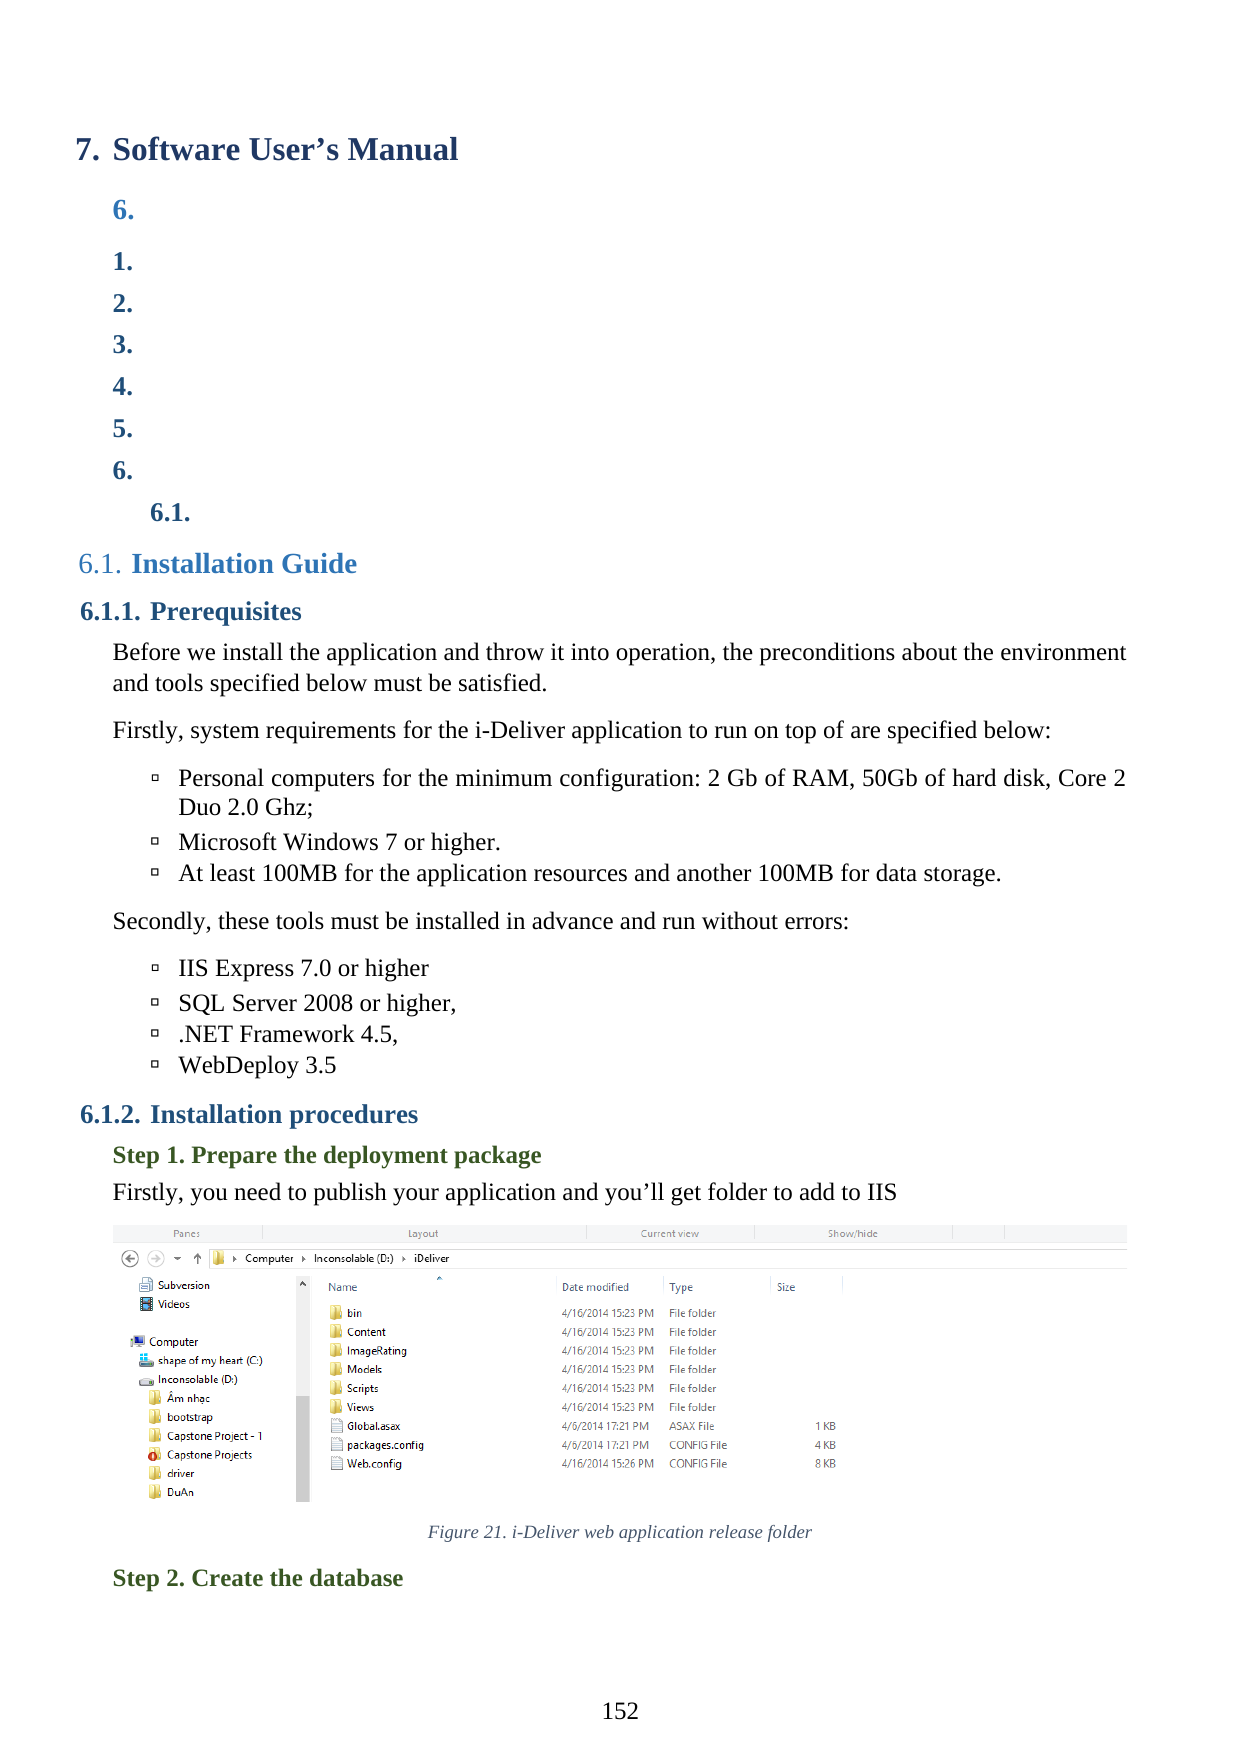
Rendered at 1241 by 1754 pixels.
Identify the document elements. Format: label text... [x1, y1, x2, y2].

subtitle Installation procedures [141, 1098, 1128, 1129]
text Before we install the application and throw it into operation, the preconditions about the environment and tools specified below must be satisfied. [112, 637, 1128, 697]
list At least 100MB for the application resources and another 100MB for data storage. [159, 858, 1128, 887]
list .NET Framework 4.5, [159, 1019, 1128, 1048]
subtitle Installation Guide [122, 546, 1128, 580]
text Step 1. Prepare the deployment package [112, 1140, 1128, 1169]
text Secondly, these tools must be installed in advance and run without errors: [112, 906, 1128, 934]
subtitle Software User’s Manual [75, 129, 1128, 167]
list WebDeploy 3.5 [159, 1051, 1128, 1079]
list Microsoft Windows 7 or higher. [159, 827, 1128, 856]
list IIS Express 7.0 or higher [159, 953, 1128, 982]
text Step 2. Create the database [112, 1563, 1128, 1592]
text Firstly, system requirements for the i-Deliver application to run on top of are specified below: [112, 716, 1128, 744]
subtitle Prerequisites [141, 595, 1128, 626]
list SQL Server 2008 or higher, [159, 988, 1128, 1017]
picture [113, 1225, 1128, 1502]
text Firstly, you need to publish your application and you’ll get folder to add to IIS [112, 1177, 1128, 1206]
list Personal computers for the minimum configuration: 2 Gb of RAM, 50Gb of hard disk, Core 2 Duo 2.0 Ghz; [159, 763, 1128, 821]
